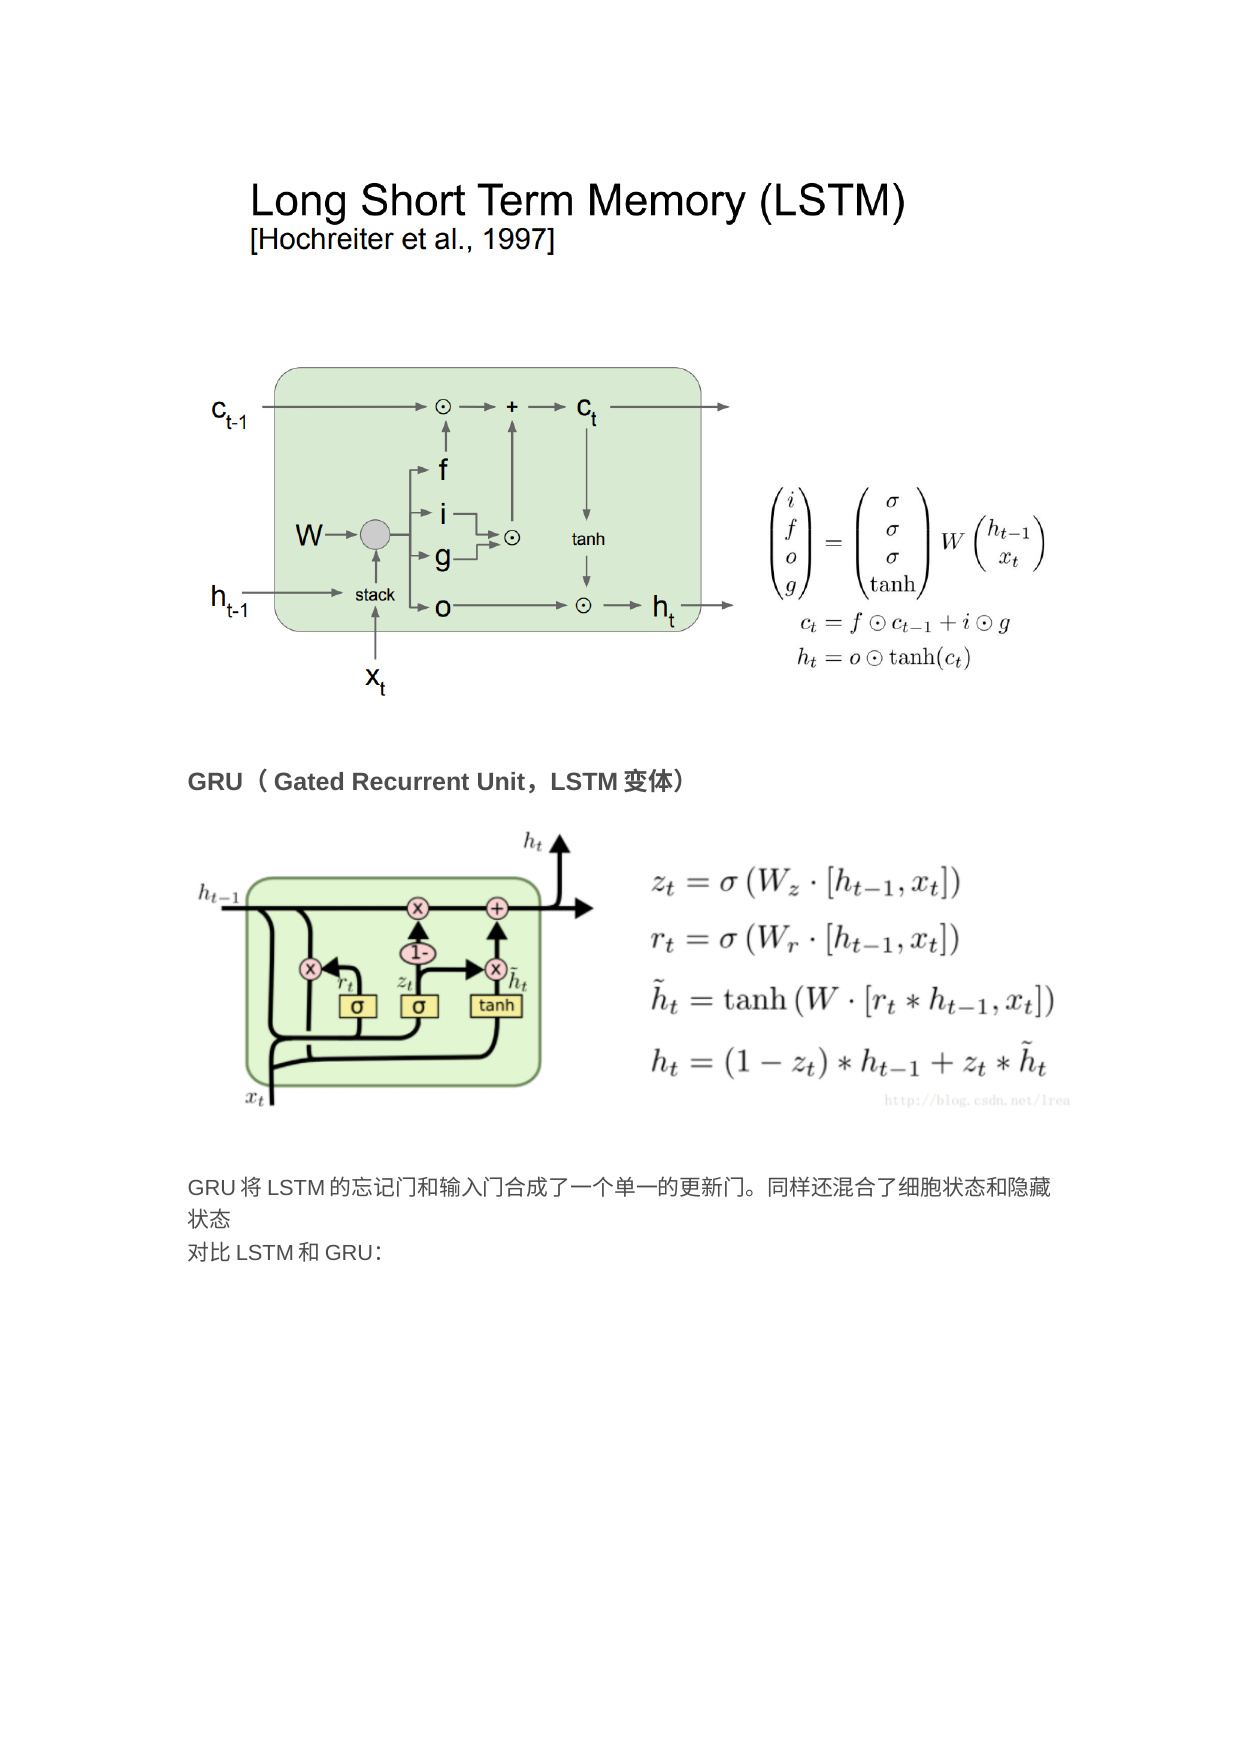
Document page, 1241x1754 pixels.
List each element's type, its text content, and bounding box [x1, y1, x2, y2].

text GRU将LSTM的忘记门和输入门合成了一个单一的更新门。同样还混合了细胞状态和隐藏状态 [187, 1169, 1053, 1234]
text GRU（ Gated Recurrent Unit，LSTM变体） [187, 747, 1053, 812]
text 对比LSTM和GRU： [187, 1234, 1053, 1267]
picture [187, 812, 1071, 1141]
picture [187, 162, 1053, 723]
